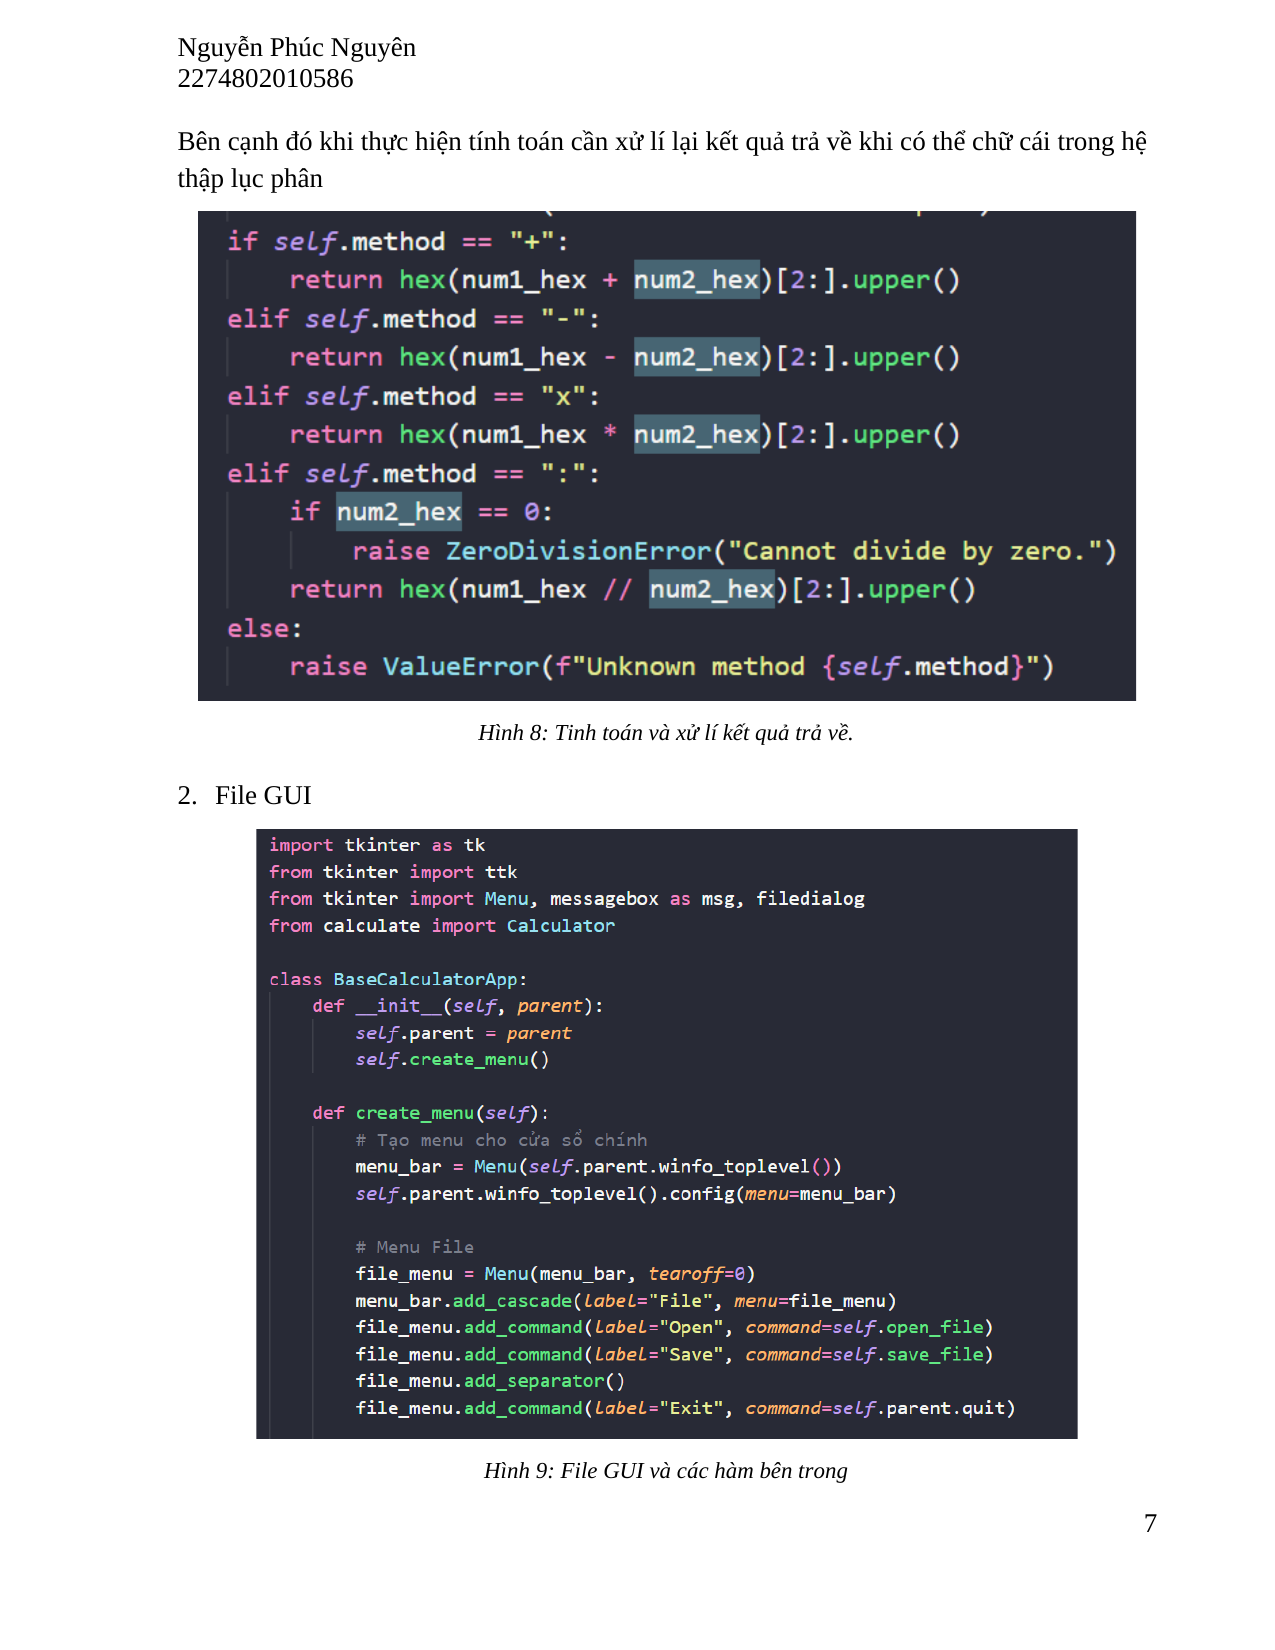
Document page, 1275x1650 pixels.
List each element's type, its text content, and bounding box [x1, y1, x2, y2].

picture [198, 211, 1137, 701]
picture [256, 829, 1078, 1439]
text Bên cạnh đó khi thực hiện tính toán cần xử lí lại kết quả trả về khi có thể chữ cái trong hệ thập lục phân [177, 124, 1157, 193]
subtitle File GUI [177, 779, 1157, 810]
